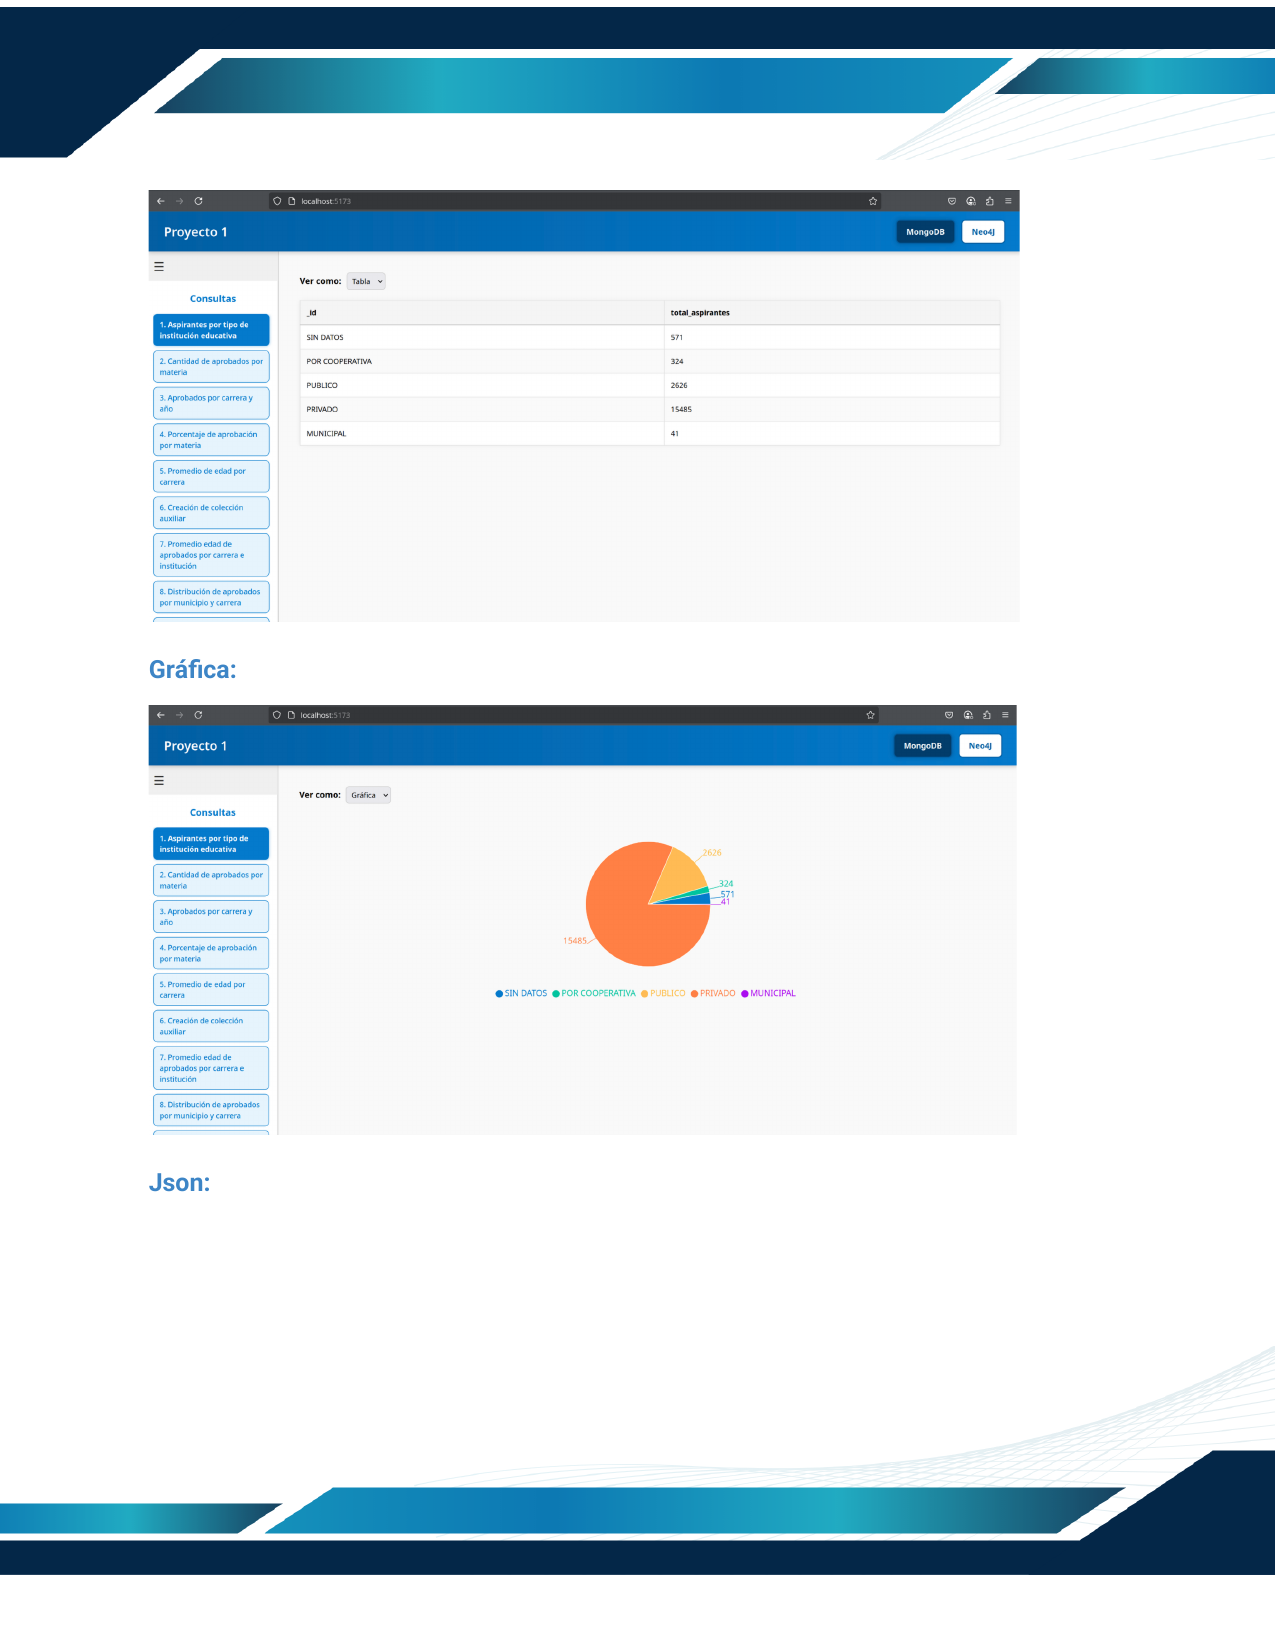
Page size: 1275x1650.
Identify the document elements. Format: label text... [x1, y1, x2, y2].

picture [148, 705, 1017, 1135]
subtitle Json: [148, 1168, 1125, 1197]
picture [0, 1346, 1275, 1575]
picture [148, 190, 1020, 622]
subtitle Gráfica: [148, 655, 1125, 684]
picture [0, 7, 1275, 160]
